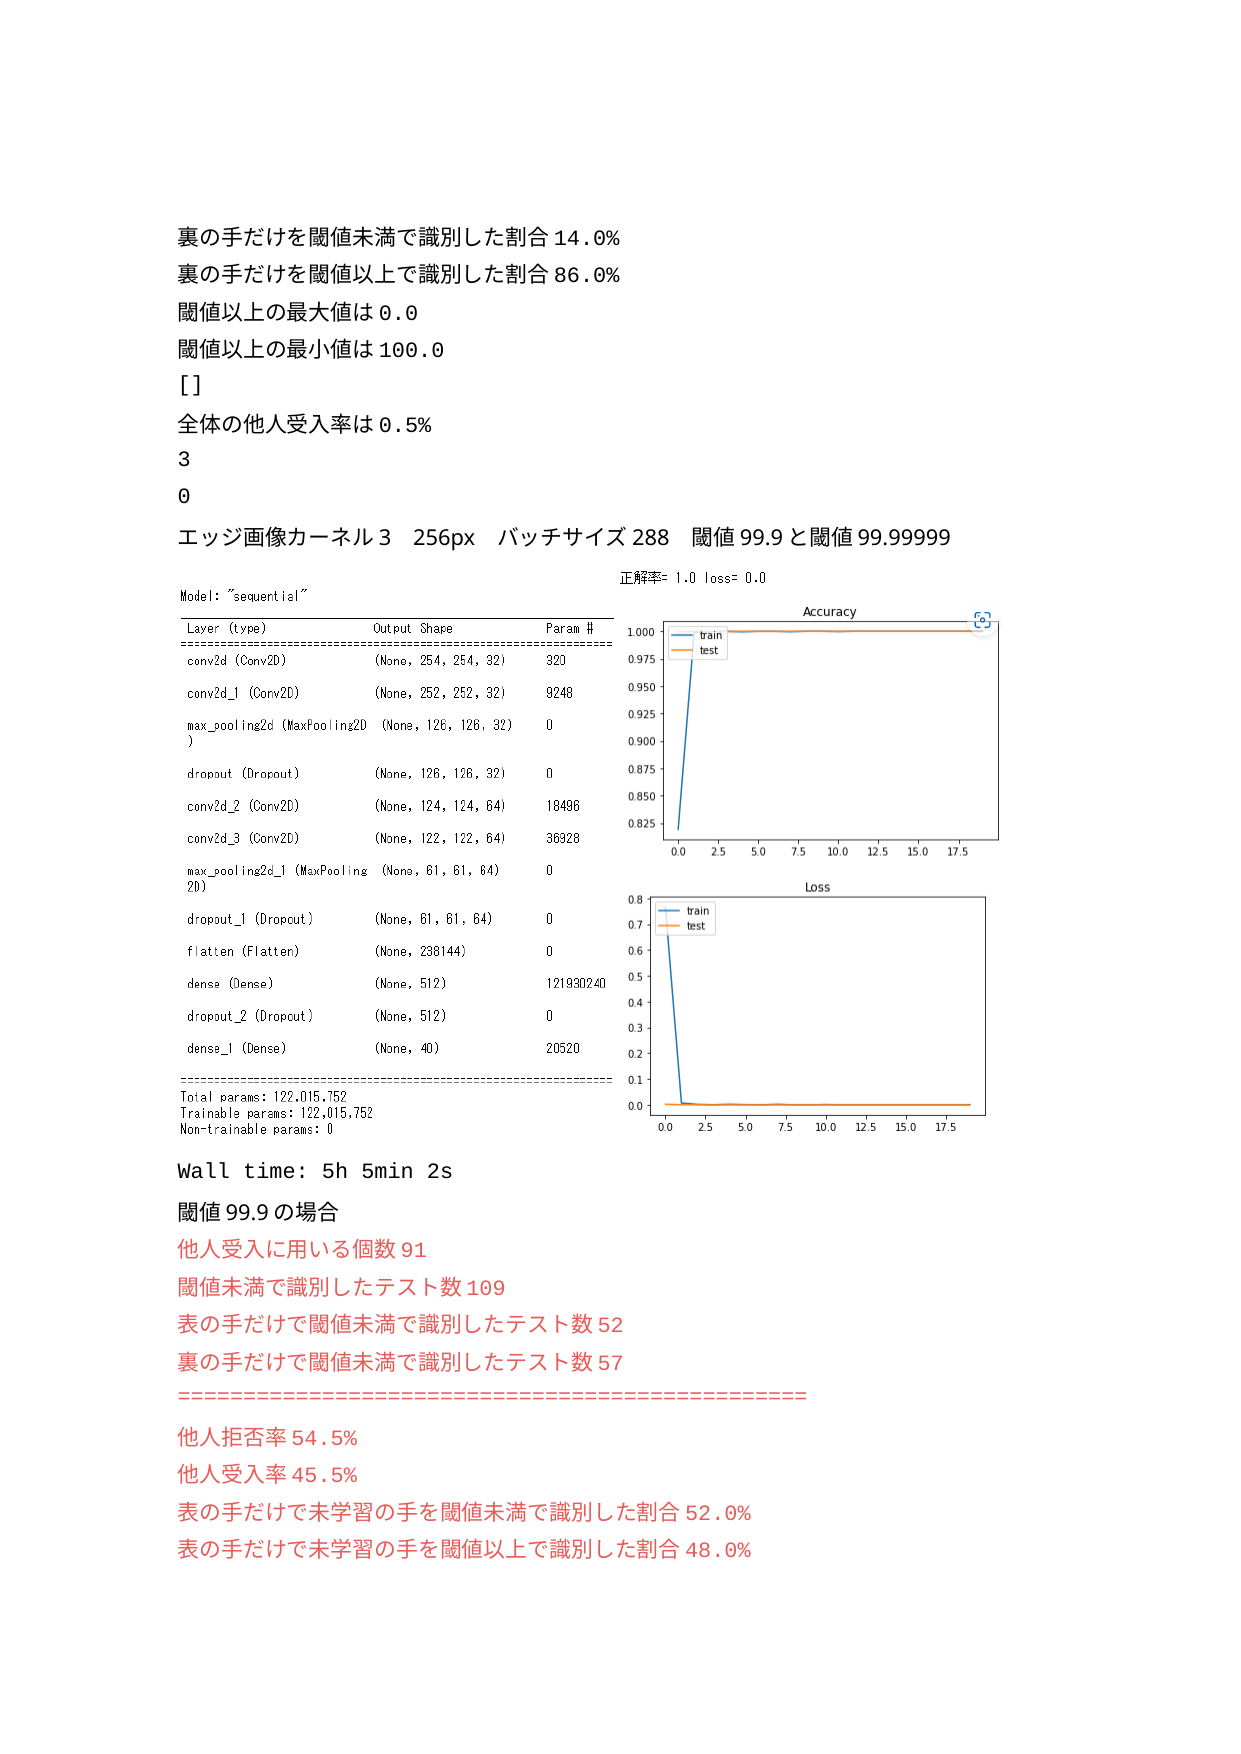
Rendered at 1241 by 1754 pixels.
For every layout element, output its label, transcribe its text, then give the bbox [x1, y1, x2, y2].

text 閾値未満で識別したテスト数109 [177, 1267, 1063, 1304]
text 閾値以上の最小値は100.0 [177, 329, 1063, 367]
text 他人拒否率54.5% [177, 1417, 1063, 1454]
text 他人受入率45.5% [177, 1454, 1063, 1492]
picture [177, 569, 1003, 1140]
text 表の手だけで閾値未満で識別したテスト数52 [177, 1304, 1063, 1342]
text 表の手だけで未学習の手を閾値以上で識別した割合48.0% [177, 1529, 1063, 1567]
text 裏の手だけで閾値未満で識別したテスト数57 [177, 1342, 1063, 1379]
text [] [177, 367, 1063, 404]
text 閾値99.9の場合 [177, 1192, 1063, 1229]
text 閾値以上の最大値は0.0 [177, 292, 1063, 329]
text 0 [177, 479, 1063, 517]
text 裏の手だけを閾値未満で識別した割合14.0% [177, 217, 1063, 254]
text エッジ画像カーネル3 256px バッチサイズ288 閾値99.9と閾値99.99999 [177, 517, 1063, 554]
text ================================================ [177, 1379, 1063, 1417]
text 3 [177, 442, 1063, 479]
text 表の手だけで未学習の手を閾値未満で識別した割合52.0% [177, 1492, 1063, 1529]
text 全体の他人受入率は0.5% [177, 404, 1063, 442]
text 裏の手だけを閾値以上で識別した割合86.0% [177, 254, 1063, 292]
text 他人受入に用いる個数91 [177, 1229, 1063, 1267]
text Wall time: 5h 5min 2s [177, 1154, 1063, 1192]
